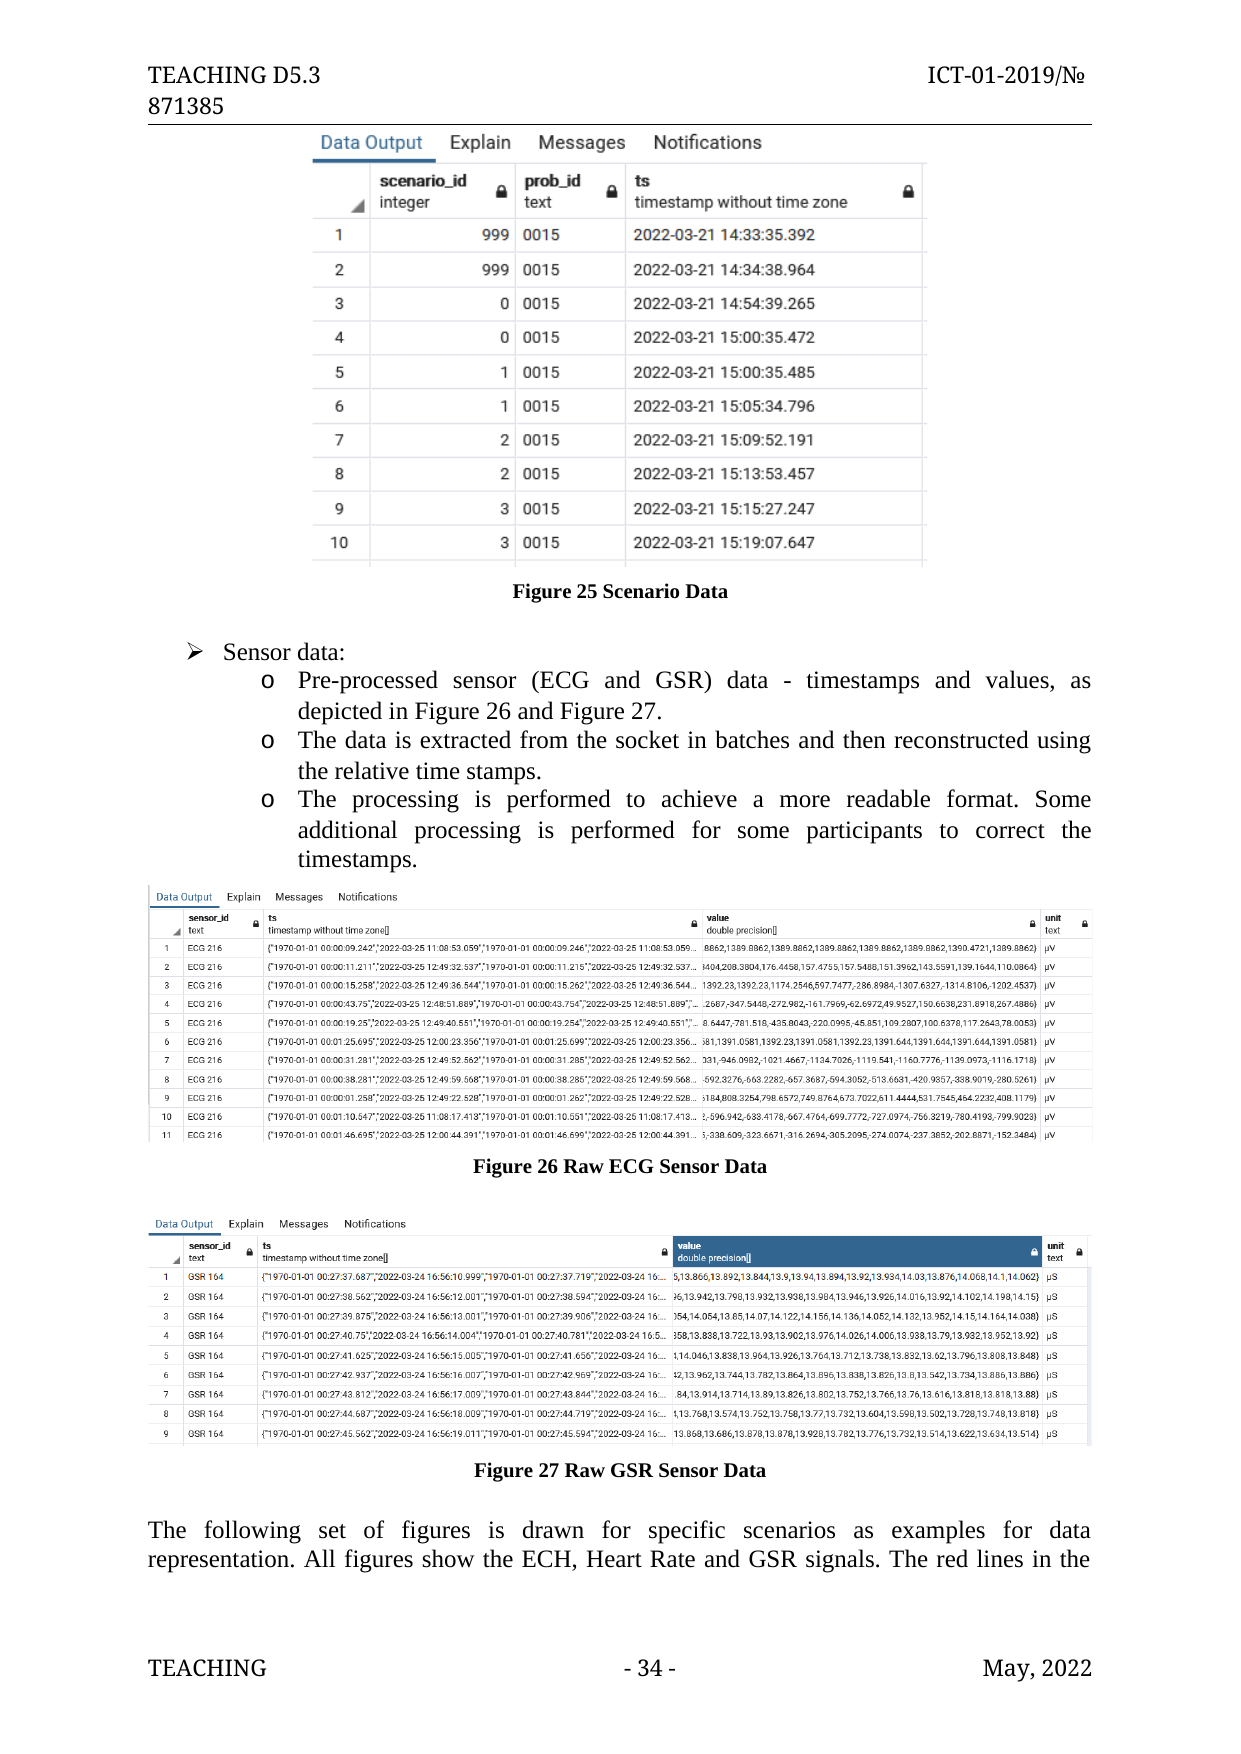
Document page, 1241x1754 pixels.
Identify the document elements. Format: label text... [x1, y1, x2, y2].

list Sensor data: [185, 637, 1092, 665]
picture [148, 1211, 1092, 1446]
text Figure 26 Raw ECG Sensor Data [148, 1154, 1092, 1178]
picture [148, 885, 1093, 1142]
list Pre-processed sensor (ECG and GSR) data - timestamps and values, as depicted in Figure 26 and Figure 27. [260, 665, 1092, 725]
list The processing is performed to achieve a more readable format. Some additional processing is performed for some participants to correct the timestamps. [260, 784, 1092, 873]
list The data is extracted from the socket in batches and then reconstructed using the relative time stamps. [260, 725, 1092, 784]
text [148, 1515, 1092, 1572]
picture [312, 125, 928, 567]
text Figure 27 Raw GSR Sensor Data [148, 1458, 1092, 1482]
text Figure 25 Scenario Data [148, 579, 1092, 603]
